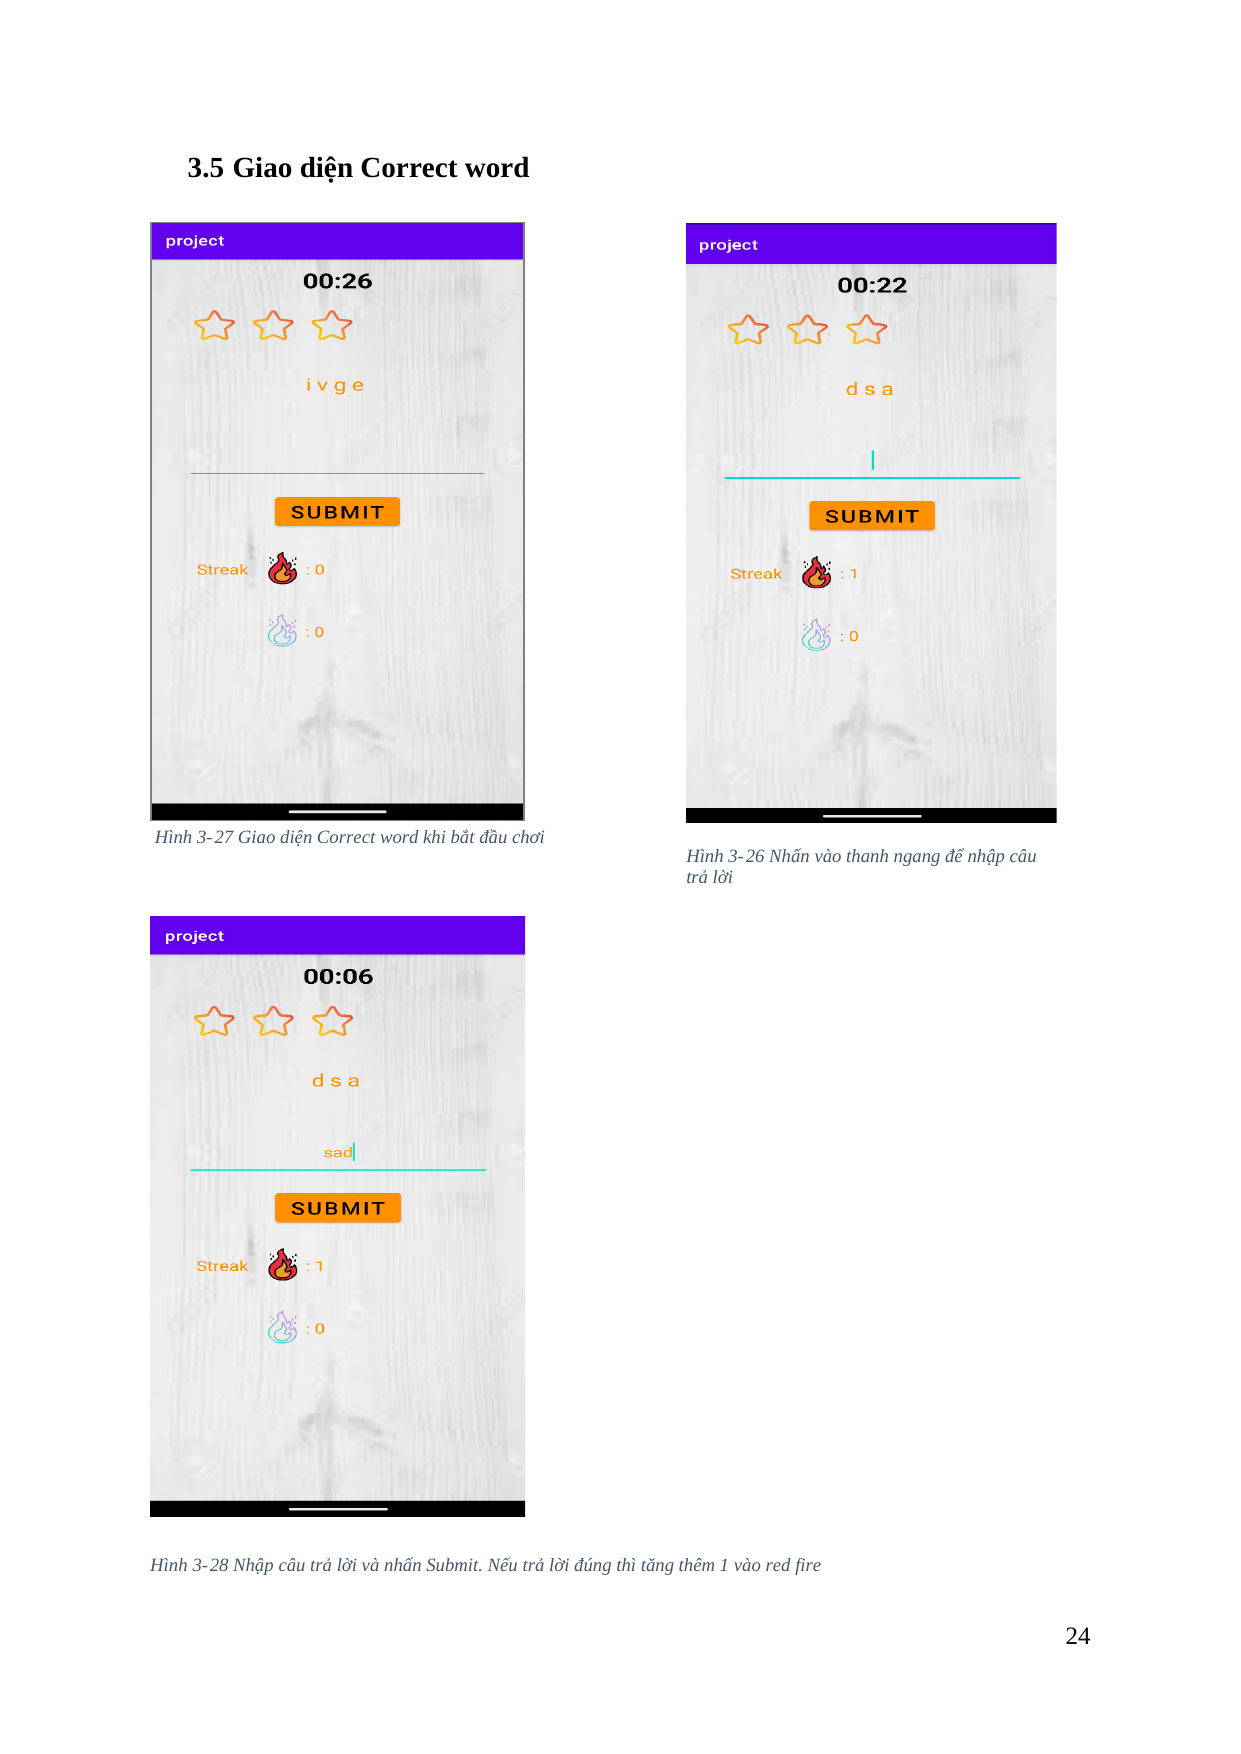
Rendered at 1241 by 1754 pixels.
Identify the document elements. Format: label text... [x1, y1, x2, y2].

picture [150, 916, 525, 1517]
picture [152, 223, 523, 820]
picture [684, 583, 1057, 821]
subtitle Giao diện Correct word [187, 150, 1090, 183]
